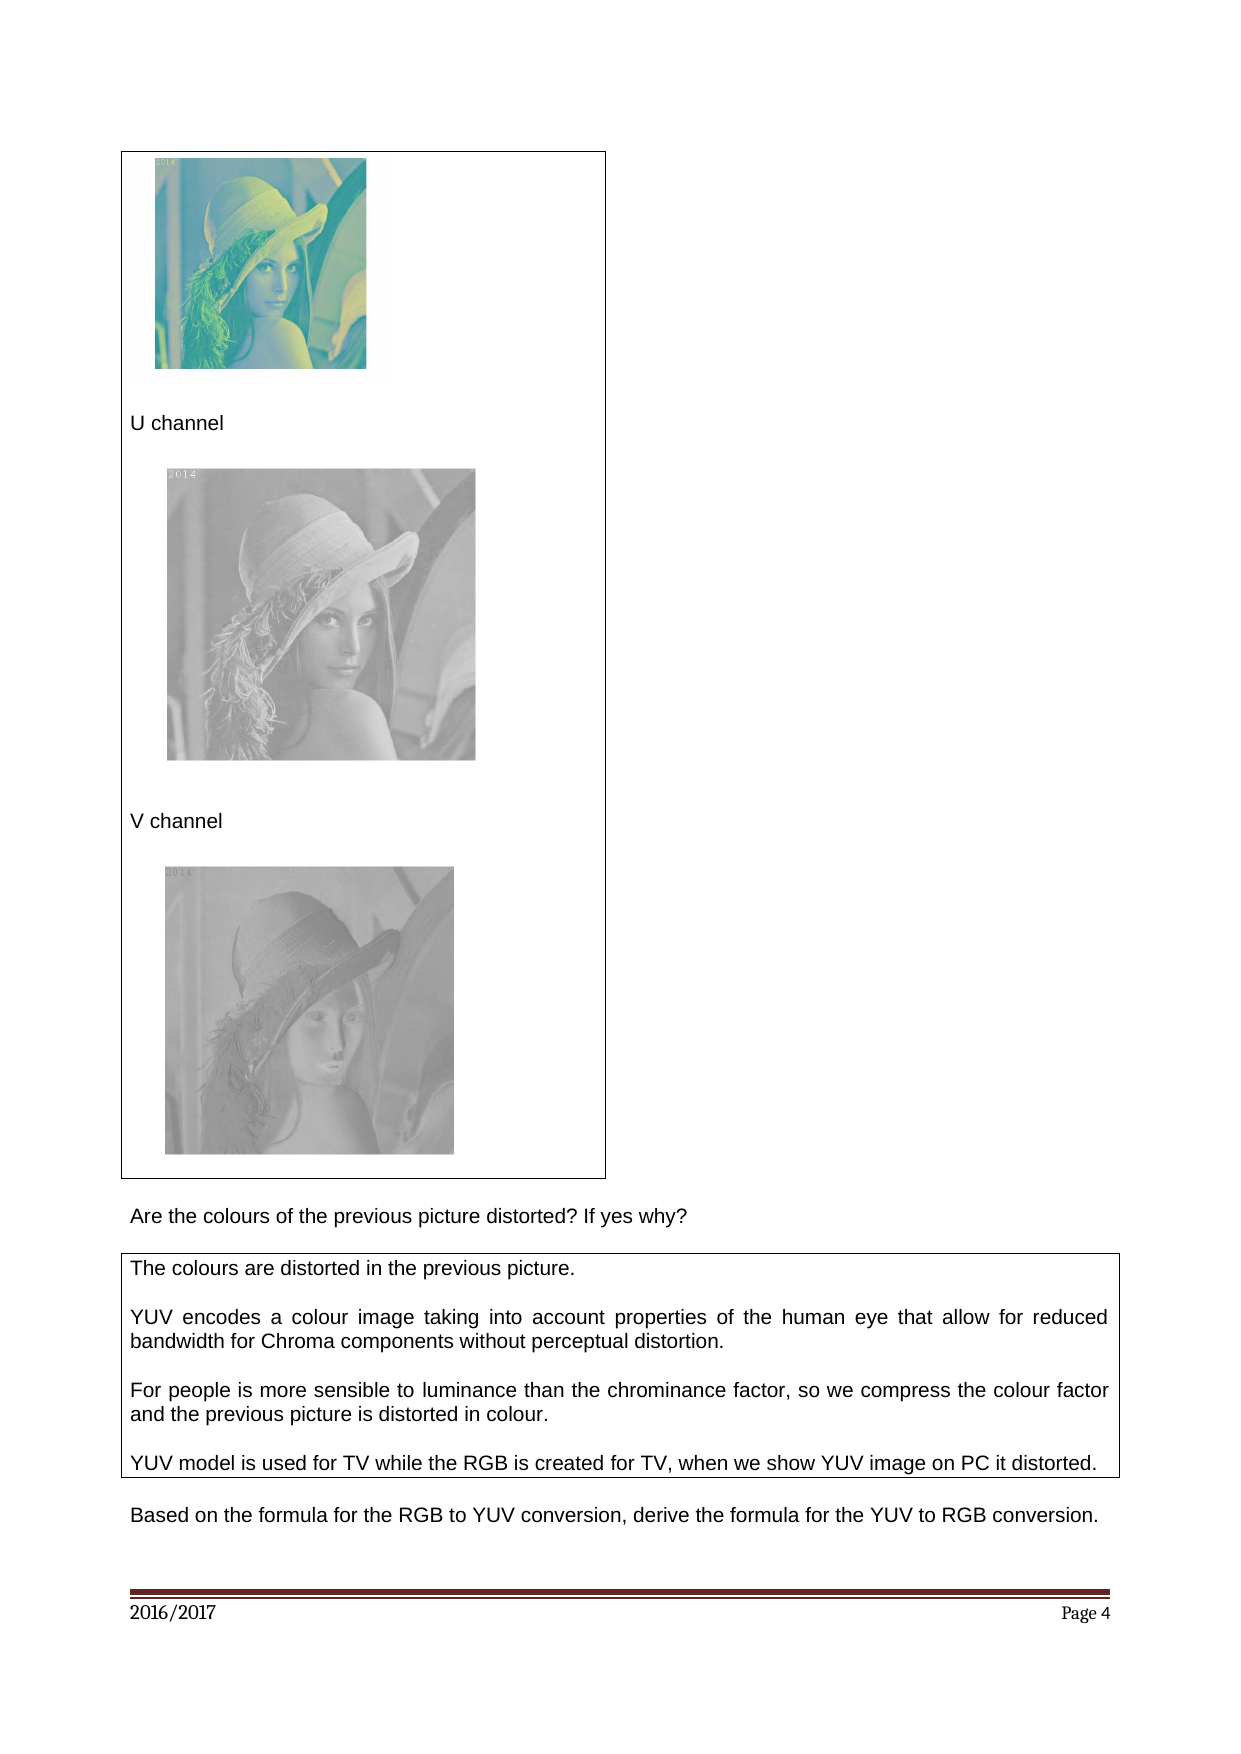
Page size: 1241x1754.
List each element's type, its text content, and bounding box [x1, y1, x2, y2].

text Are the colours of the previous picture distorted? If yes why? [130, 1204, 1110, 1228]
picture [129, 459, 513, 784]
text YUV model is used for TV while the RGB is created for TV, when we show YUV image on PC it distorted. [122, 1448, 1119, 1477]
text U channel [122, 408, 605, 435]
picture [129, 857, 489, 1178]
text Based on the formula for the RGB to YUV conversion, derive the formula for the YUV to RGB conversion. [130, 1503, 1110, 1527]
text V channel [122, 805, 605, 832]
text For people is more sensible to luminance than the chrominance factor, so we compress the colour factor and the previous picture is distorted in colour. [122, 1375, 1119, 1426]
text The colours are distorted in the previous picture. [122, 1254, 1119, 1280]
picture [129, 152, 392, 386]
text YUV encodes a colour image taking into account properties of the human eye that allow for reduced bandwidth for Chroma components without perceptual distortion. [122, 1302, 1119, 1353]
